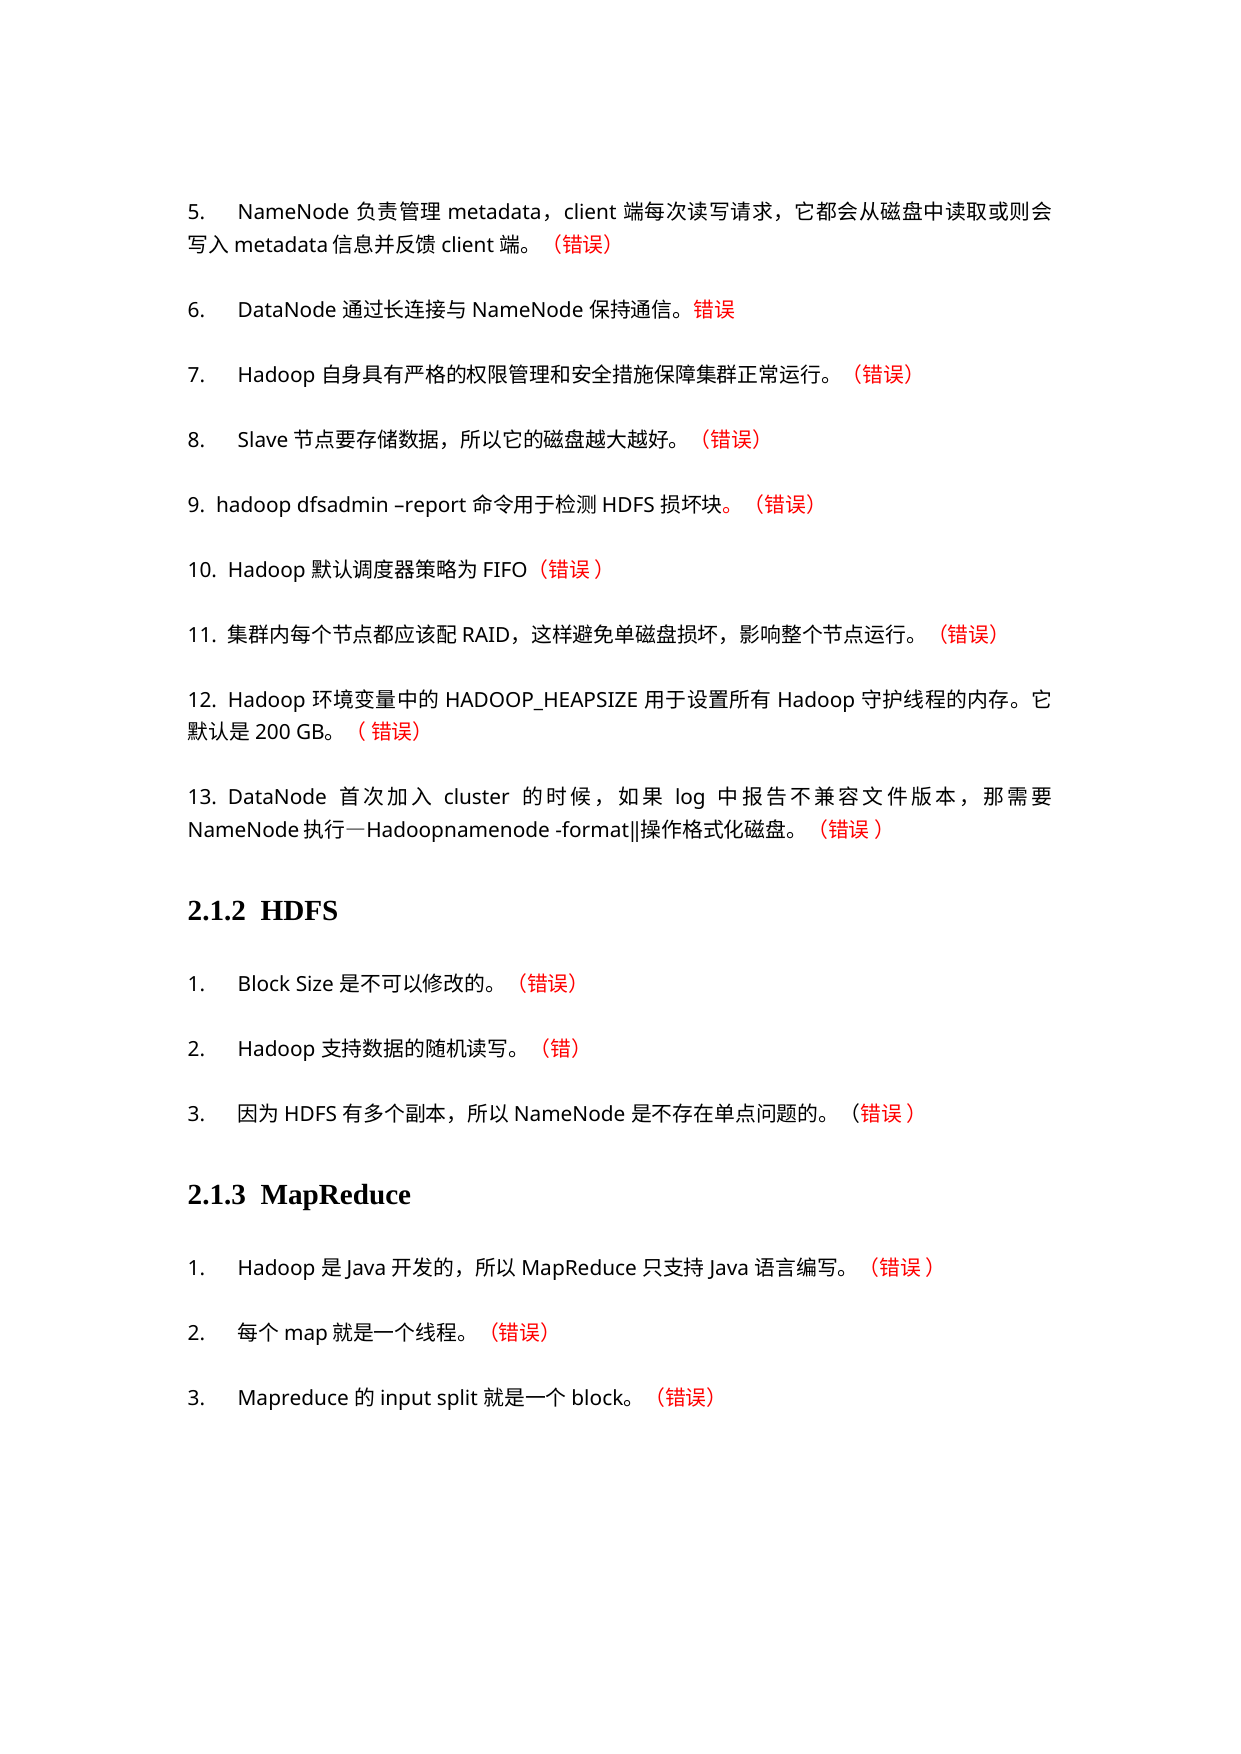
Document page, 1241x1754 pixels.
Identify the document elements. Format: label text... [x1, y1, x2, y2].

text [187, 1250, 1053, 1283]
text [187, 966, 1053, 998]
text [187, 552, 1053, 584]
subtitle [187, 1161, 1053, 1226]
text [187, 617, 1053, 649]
text 7. Hadoop 自身具有严格的权限管理和安全措施保障集群正常运行。（错误） [187, 357, 1053, 389]
text 6. DataNode 通过长连接与 NameNode 保持通信。错误 [187, 292, 1053, 324]
text 5. NameNode 负责管理 metadata，client 端每次读写请求，它都会从磁盘中读取或则会写入 metadata信息并反馈 client 端。（错误） [187, 194, 1053, 259]
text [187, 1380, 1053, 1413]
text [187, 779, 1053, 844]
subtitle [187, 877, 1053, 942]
text 8. Slave 节点要存储数据，所以它的磁盘越大越好。（错误） [187, 422, 1053, 454]
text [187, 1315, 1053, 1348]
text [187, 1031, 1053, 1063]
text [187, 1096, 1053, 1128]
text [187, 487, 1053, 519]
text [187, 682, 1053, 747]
